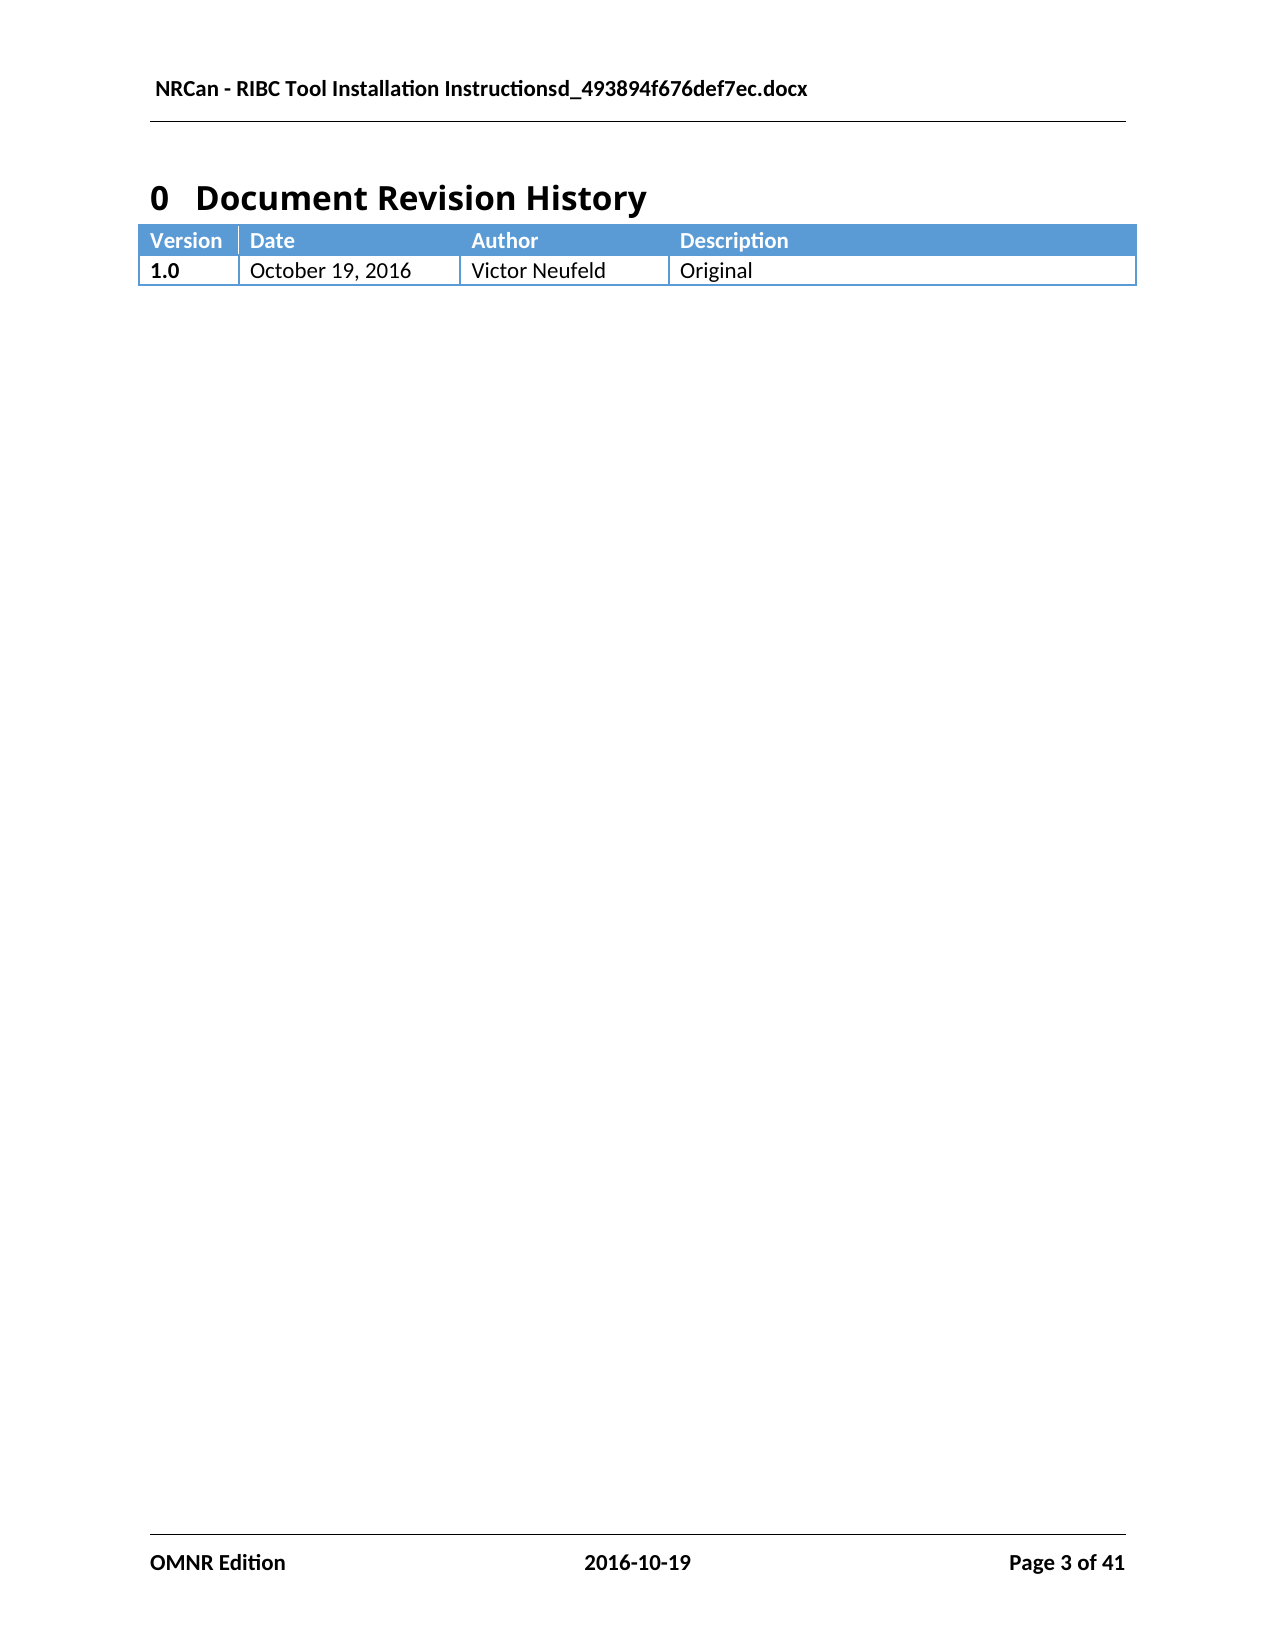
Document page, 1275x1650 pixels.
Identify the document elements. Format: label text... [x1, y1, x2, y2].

table_cell Victor Neufeld [461, 256, 668, 284]
table_header Version [140, 226, 238, 254]
table_cell Original [670, 256, 1135, 284]
table_header Date [239, 226, 460, 254]
table_header Description [669, 226, 1135, 254]
table_cell 1.0 [140, 256, 238, 284]
subtitle Document Revision History [150, 175, 1125, 220]
table_cell October 19, 2016 [240, 256, 459, 284]
table_header Author [460, 226, 669, 254]
